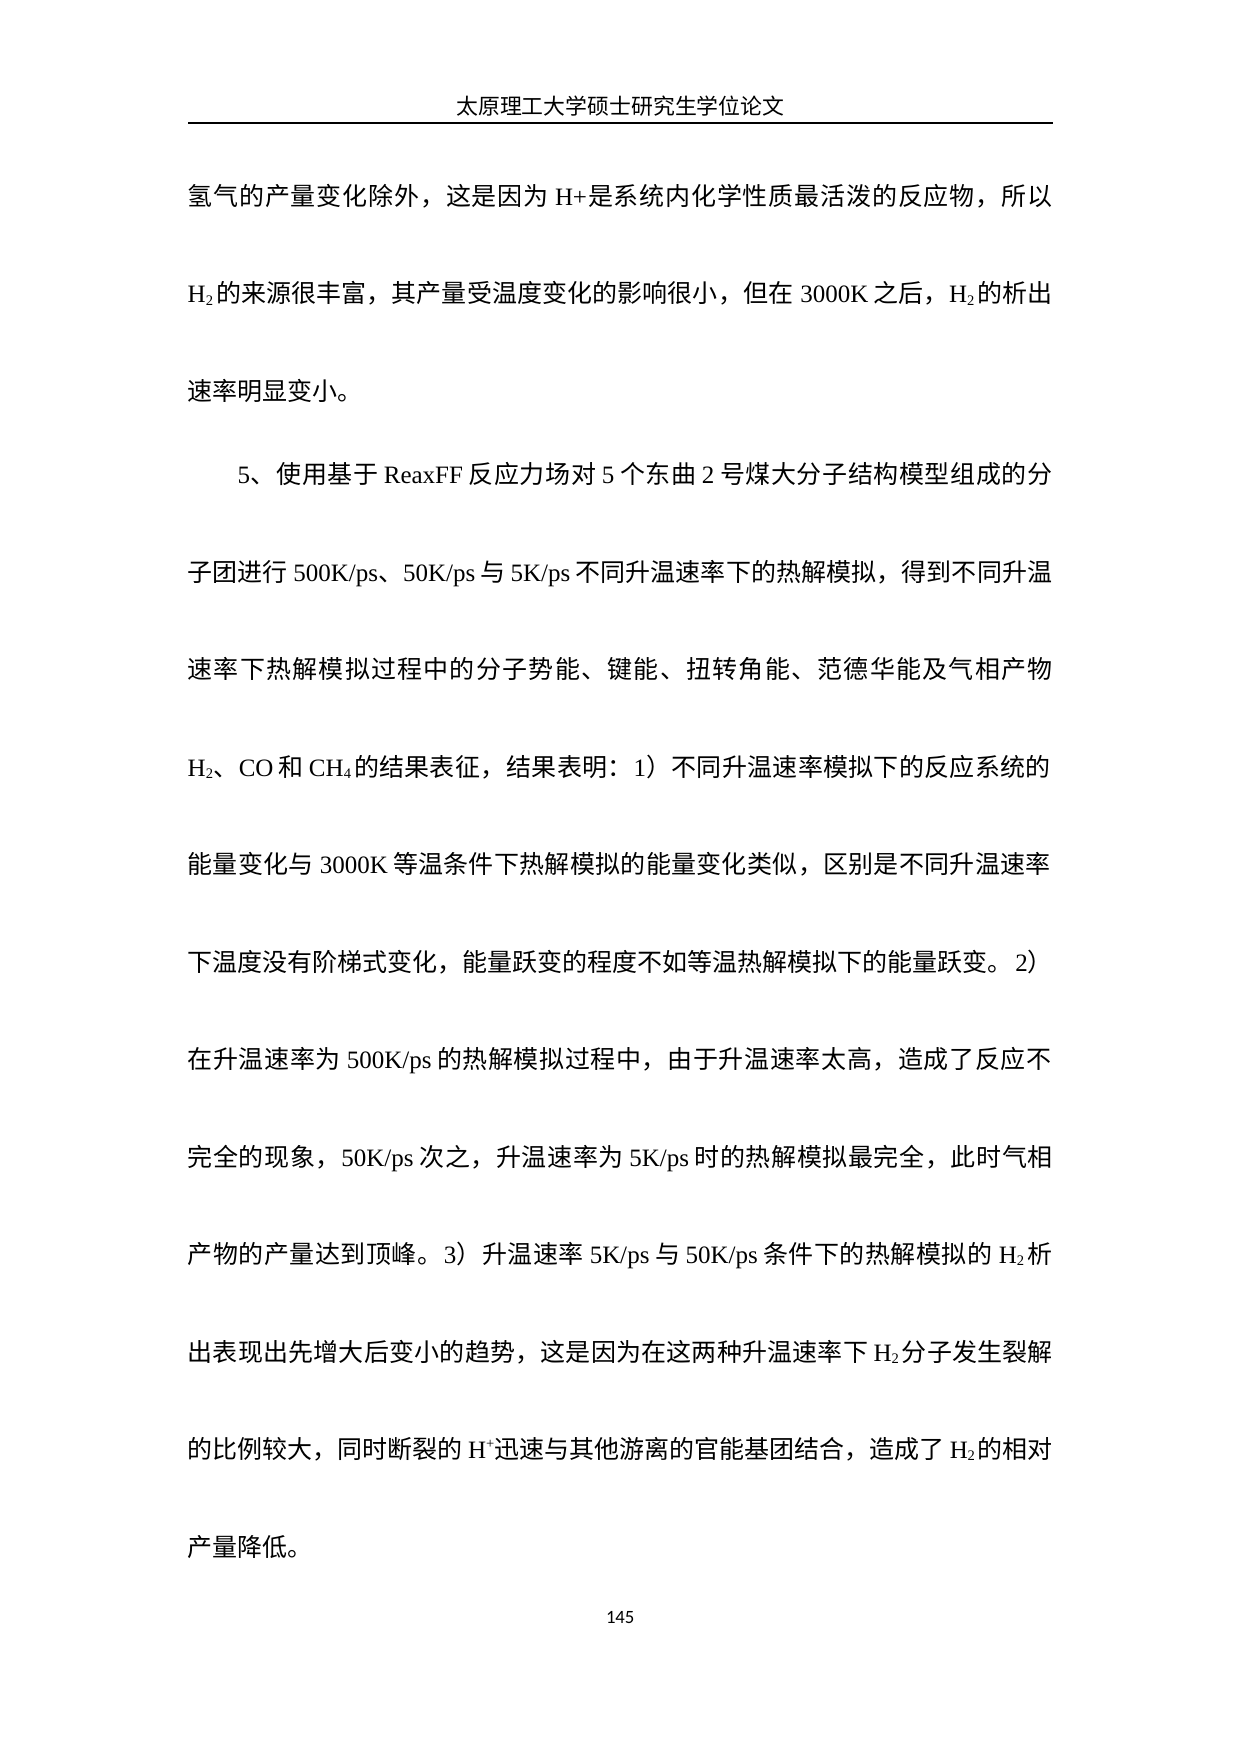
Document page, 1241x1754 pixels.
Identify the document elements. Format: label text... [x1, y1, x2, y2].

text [187, 162, 1053, 422]
text 5、使用基于ReaxFF反应力场对5个东曲2号煤大分子结构模型组成的分子团进行500K/ps、50K/ps与5K/ps不同升温速率下的热解模拟，得到不同升温速率下热解模拟过程中的分子势能、键能、扭转角能、范德华能及气相产物H2、CO和CH4的结果表征，结果表明：1）不同升温速率模拟下的反应系统的能量变化与3000K等温条件下热解模拟的能量变化类似，区别是不同升温速率下温度没有阶梯式变化，能量跃变的程度不如等温热解模拟下的能量跃变。2）在升温速率为500K/ps的热解模拟过程中，由于升温速率太高，造成了反应不完全的现象，50K/ps次之，升温速率为5K/ps时的热解模拟最完全，此时气相产物的产量达到顶峰。3）升温速率5K/ps与50K/ps条件下的热解模拟的H2析出表现出先增大后变小的趋势，这是因为在这两种升温速率下H2分子发生裂解的比例较大，同时断裂的H+迅速与其他游离的官能基团结合，造成了H2的相对产量降低。 [187, 440, 1053, 1578]
